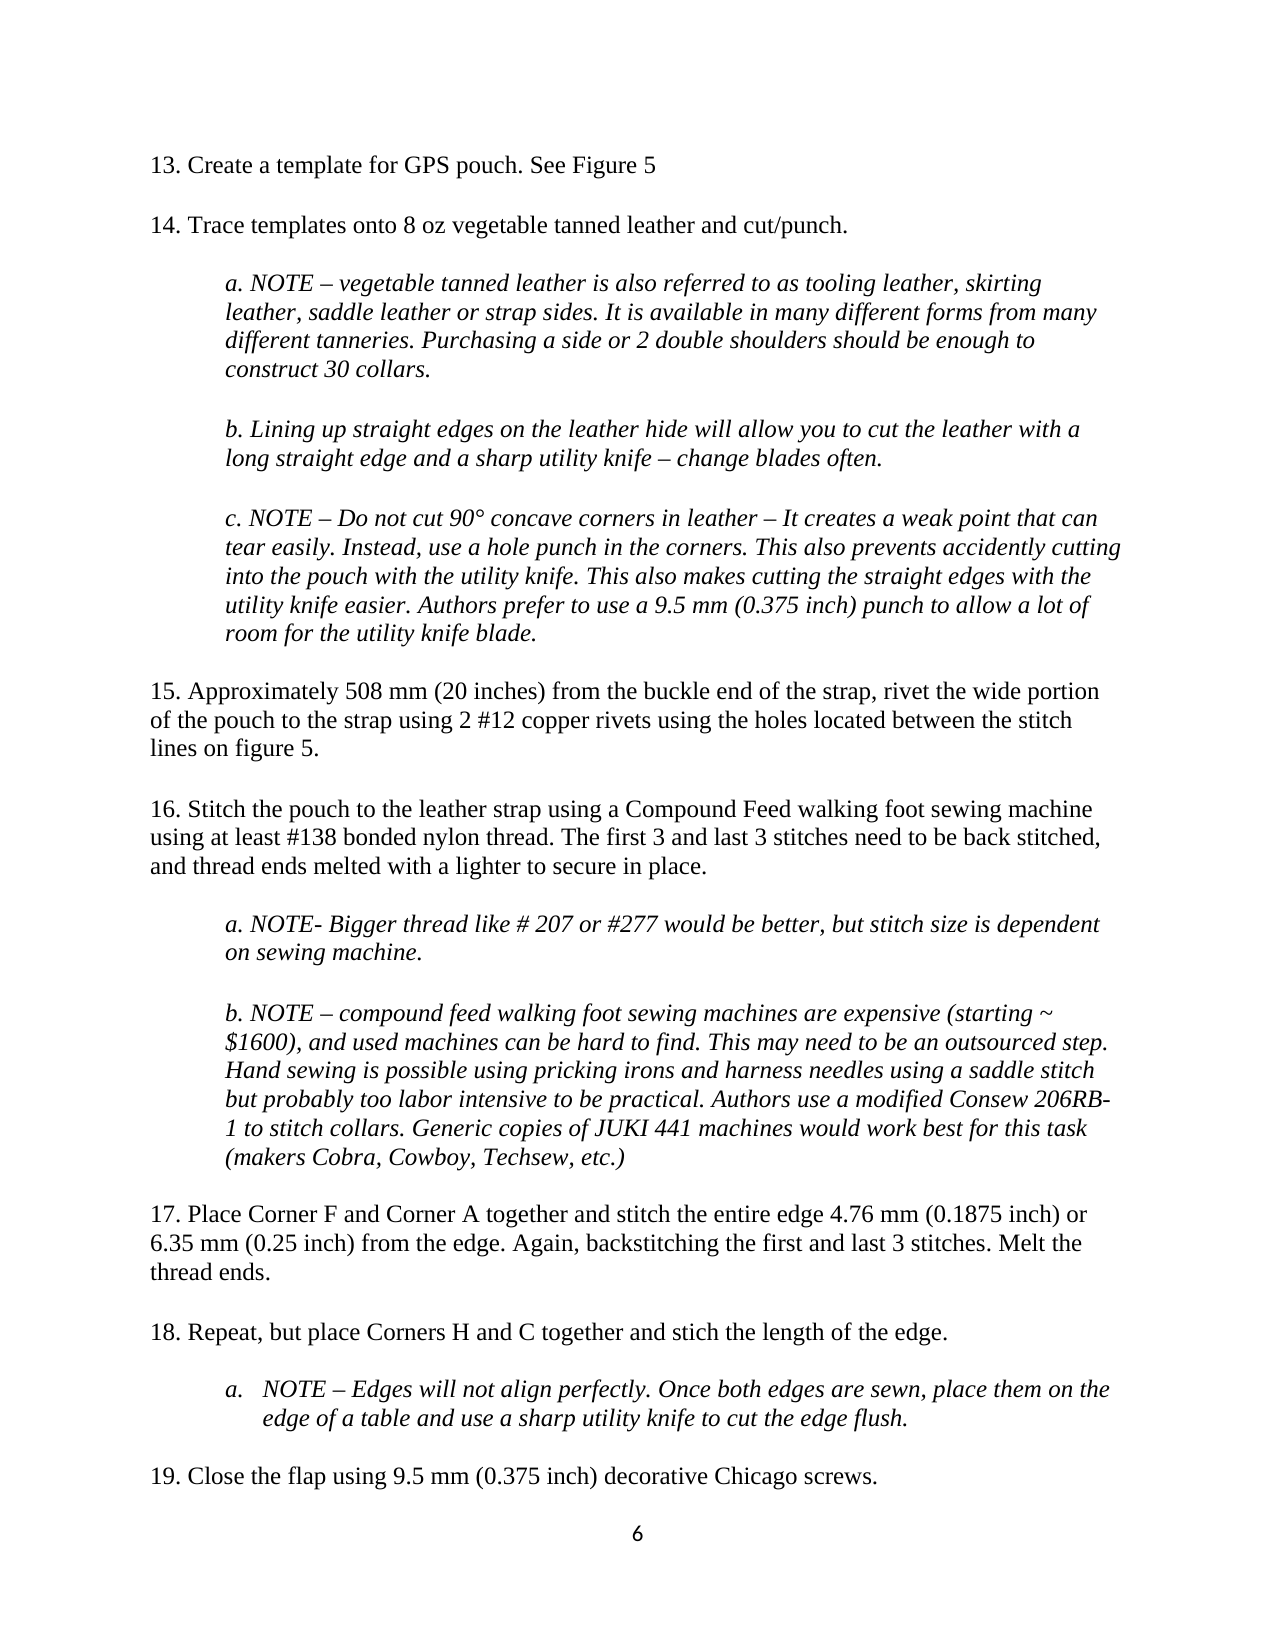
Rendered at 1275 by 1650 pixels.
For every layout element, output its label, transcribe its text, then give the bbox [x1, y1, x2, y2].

text 18. Repeat, but place Corners H and C together and stich the length of the edge. [150, 1317, 1125, 1346]
text 15. Approximately 508 mm (20 inches) from the buckle end of the strap, rivet the wide portion of the pouch to the strap using 2 #12 copper rivets using the holes located between the stitch lines on figure 5. [150, 676, 1125, 762]
text c. NOTE – Do not cut 90° concave corners in leather – It creates a weak point that can tear easily. Instead, use a hole punch in the corners. This also prevents accidently cutting into the pouch with the utility knife. This also makes cutting the straight edges with the utility knife easier. Authors prefer to use a 9.5 mm (0.375 inch) punch to allow a lot of room for the utility knife blade. [225, 503, 1125, 647]
text 14. Trace templates onto 8 oz vegetable tanned leather and cut/punch. [150, 210, 1125, 239]
text a. NOTE- Bigger thread like # 207 or #277 would be better, but stitch size is dependent on sewing machine. [225, 909, 1125, 966]
text b. NOTE – compound feed walking foot sewing machines are expensive (starting ~ $1600), and used machines can be hard to find. This may need to be an outsourced step. Hand sewing is possible using pricking irons and harness needles using a saddle stitch but probably too labor intensive to be practical. Authors use a modified Consew 206RB-1 to stitch collars. Generic copies of JUKI 441 machines would work best for this task (makers Cobra, Cowboy, Techsew, etc.) [225, 998, 1125, 1170]
text 16. Stitch the pouch to the leather strap using a Compound Feed walking foot sewing machine using at least #138 bonded nylon thread. The first 3 and last 3 stitches need to be back stitched, and thread ends melted with a lighter to secure in place. [150, 794, 1125, 880]
text a. NOTE – vegetable tanned leather is also referred to as tooling leather, skirting leather, saddle leather or strap sides. It is available in many different forms from many different tanneries. Purchasing a side or 2 double shoulders should be enough to construct 30 collars. [225, 268, 1125, 383]
text 17. Place Corner F and Corner A together and stitch the entire edge 4.76 mm (0.1875 inch) or 6.35 mm (0.25 inch) from the edge. Again, backstitching the first and last 3 stitches. Melt the thread ends. [150, 1199, 1125, 1285]
text 13. Create a template for GPS pouch. See Figure 5 [150, 150, 1125, 179]
text 19. Close the flap using 9.5 mm (0.375 inch) decorative Chicago screws. [150, 1461, 1125, 1489]
list NOTE – Edges will not align perfectly. Once both edges are sewn, place them on the edge of a table and use a sharp utility knife to cut the edge flush. [225, 1374, 1125, 1432]
text b. Lining up straight edges on the leather hide will allow you to cut the leather with a long straight edge and a sharp utility knife – change blades often. [225, 414, 1125, 472]
